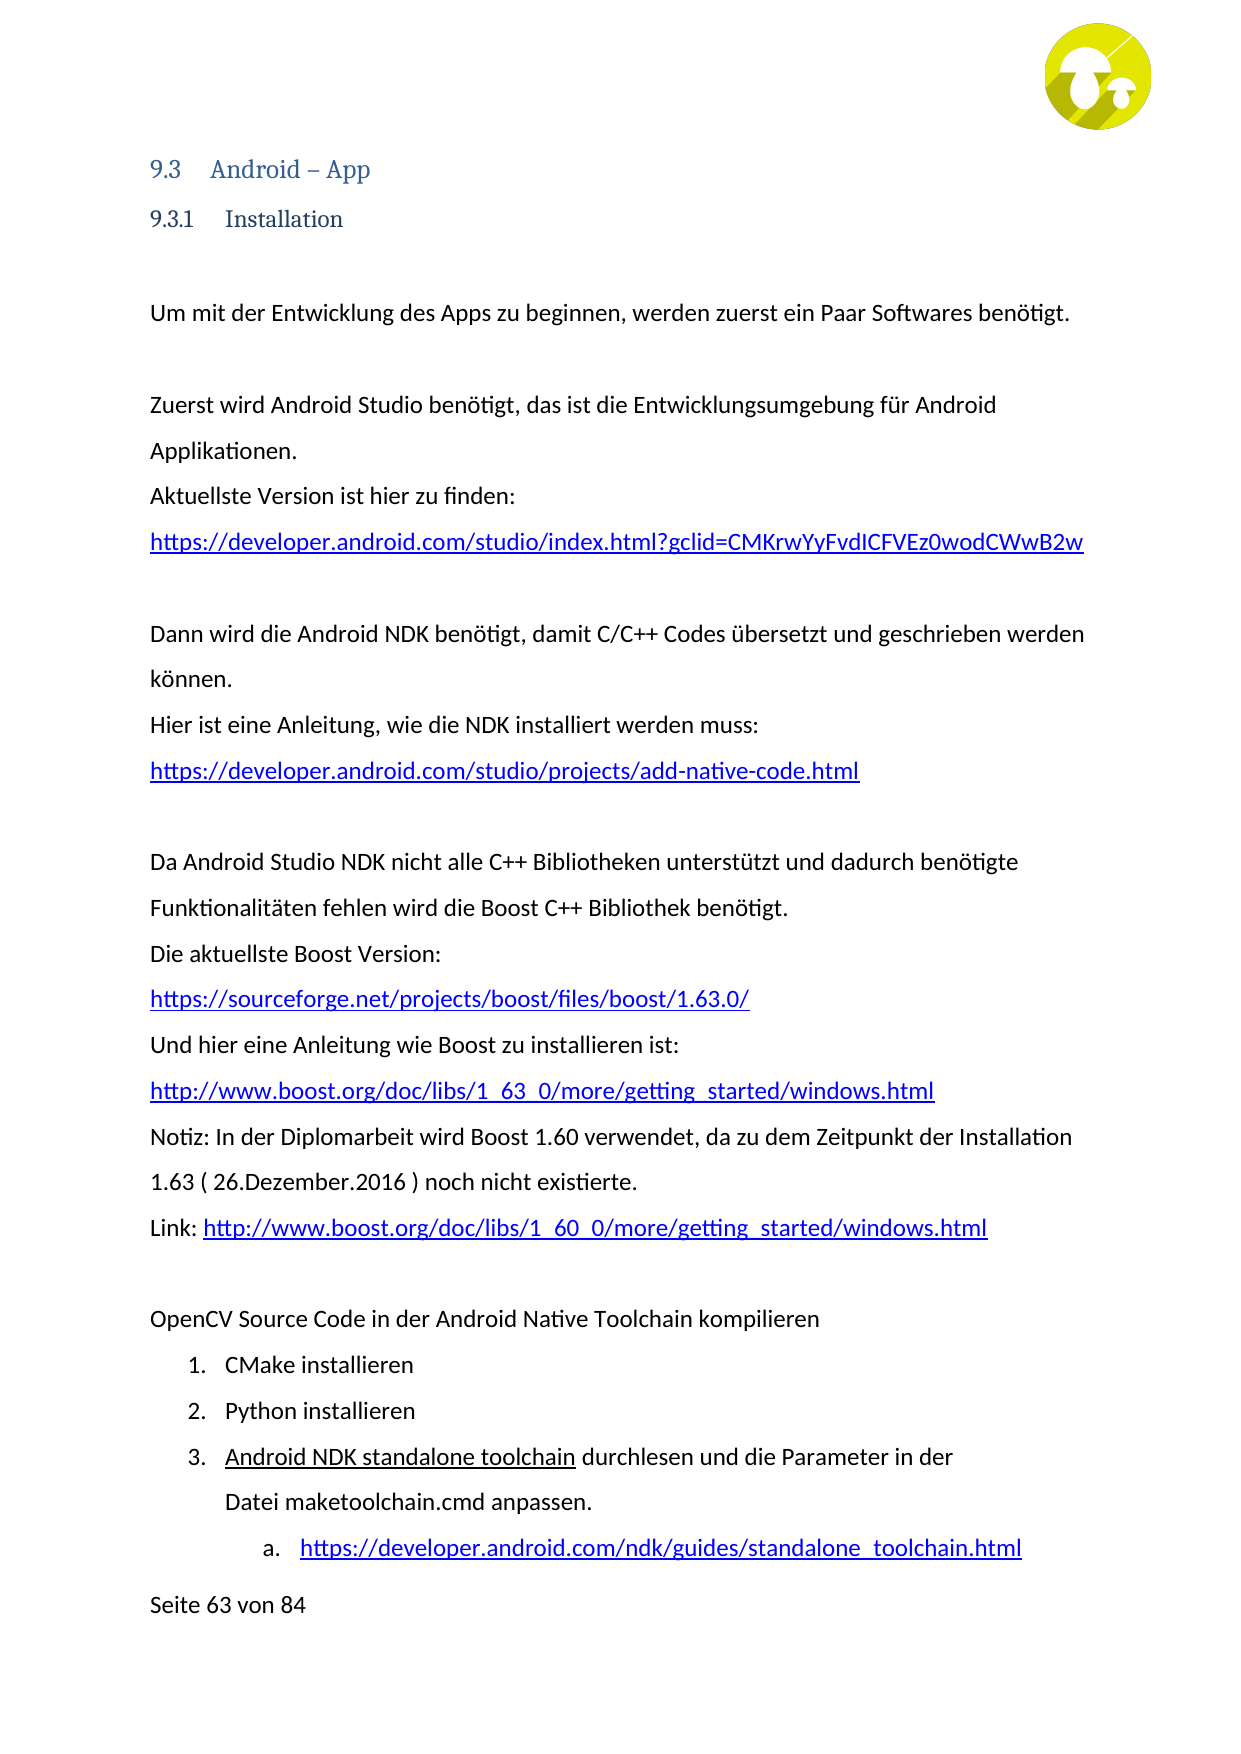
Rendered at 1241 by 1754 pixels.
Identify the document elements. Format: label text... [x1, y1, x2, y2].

text https://developer.android.com/studio/index.html?gclid=CMKrwYyFvdICFVEz0wodCWwB2w [150, 526, 1090, 557]
subtitle Installation [150, 205, 1090, 234]
text https://developer.android.com/studio/projects/add-native-code.html [150, 755, 1090, 785]
text Aktuellste Version ist hier zu finden: [150, 481, 1090, 511]
text https://sourceforge.net/projects/boost/files/boost/1.63.0/ [150, 983, 1090, 1014]
list Android NDK standalone toolchain durchlesen und die Parameter in der Datei maketoolchain.cmd anpassen. [187, 1441, 1090, 1517]
text Notiz: In der Diplomarbeit wird Boost 1.60 verwendet, da zu dem Zeitpunkt der Installation 1.63 ( 26.Dezember.2016 ) noch nicht existierte. [150, 1121, 1090, 1197]
text Dann wird die Android NDK benötigt, damit C/C++ Codes übersetzt und geschrieben werden können. [150, 618, 1090, 694]
text Die aktuellste Boost Version: [150, 938, 1090, 968]
list https://developer.android.com/ndk/guides/standalone_toolchain.html [262, 1532, 1090, 1563]
text Link: http://www.boost.org/doc/libs/1_60_0/more/getting_started/windows.html [150, 1212, 1090, 1243]
text Und hier eine Anleitung wie Boost zu installieren ist: [150, 1029, 1090, 1060]
text OpenCV Source Code in der Android Native Toolchain kompilieren [150, 1304, 1090, 1334]
subtitle Android – App [150, 154, 1090, 185]
list Python installieren [187, 1395, 1090, 1426]
text Zuerst wird Android Studio benötigt, das ist die Entwicklungsumgebung für Android Applikationen. [150, 389, 1090, 465]
text Da Android Studio NDK nicht alle C++ Bibliotheken unterstützt und dadurch benötigte Funktionalitäten fehlen wird die Boost C++ Bibliothek benötigt. [150, 846, 1090, 923]
text Hier ist eine Anleitung, wie die NDK installiert werden muss: [150, 709, 1090, 740]
list CMake installieren [187, 1349, 1090, 1380]
text http://www.boost.org/doc/libs/1_63_0/more/getting_started/windows.html [150, 1075, 1090, 1106]
picture [1045, 23, 1152, 130]
text Um mit der Entwicklung des Apps zu beginnen, werden zuerst ein Paar Softwares benötigt. [150, 298, 1090, 328]
